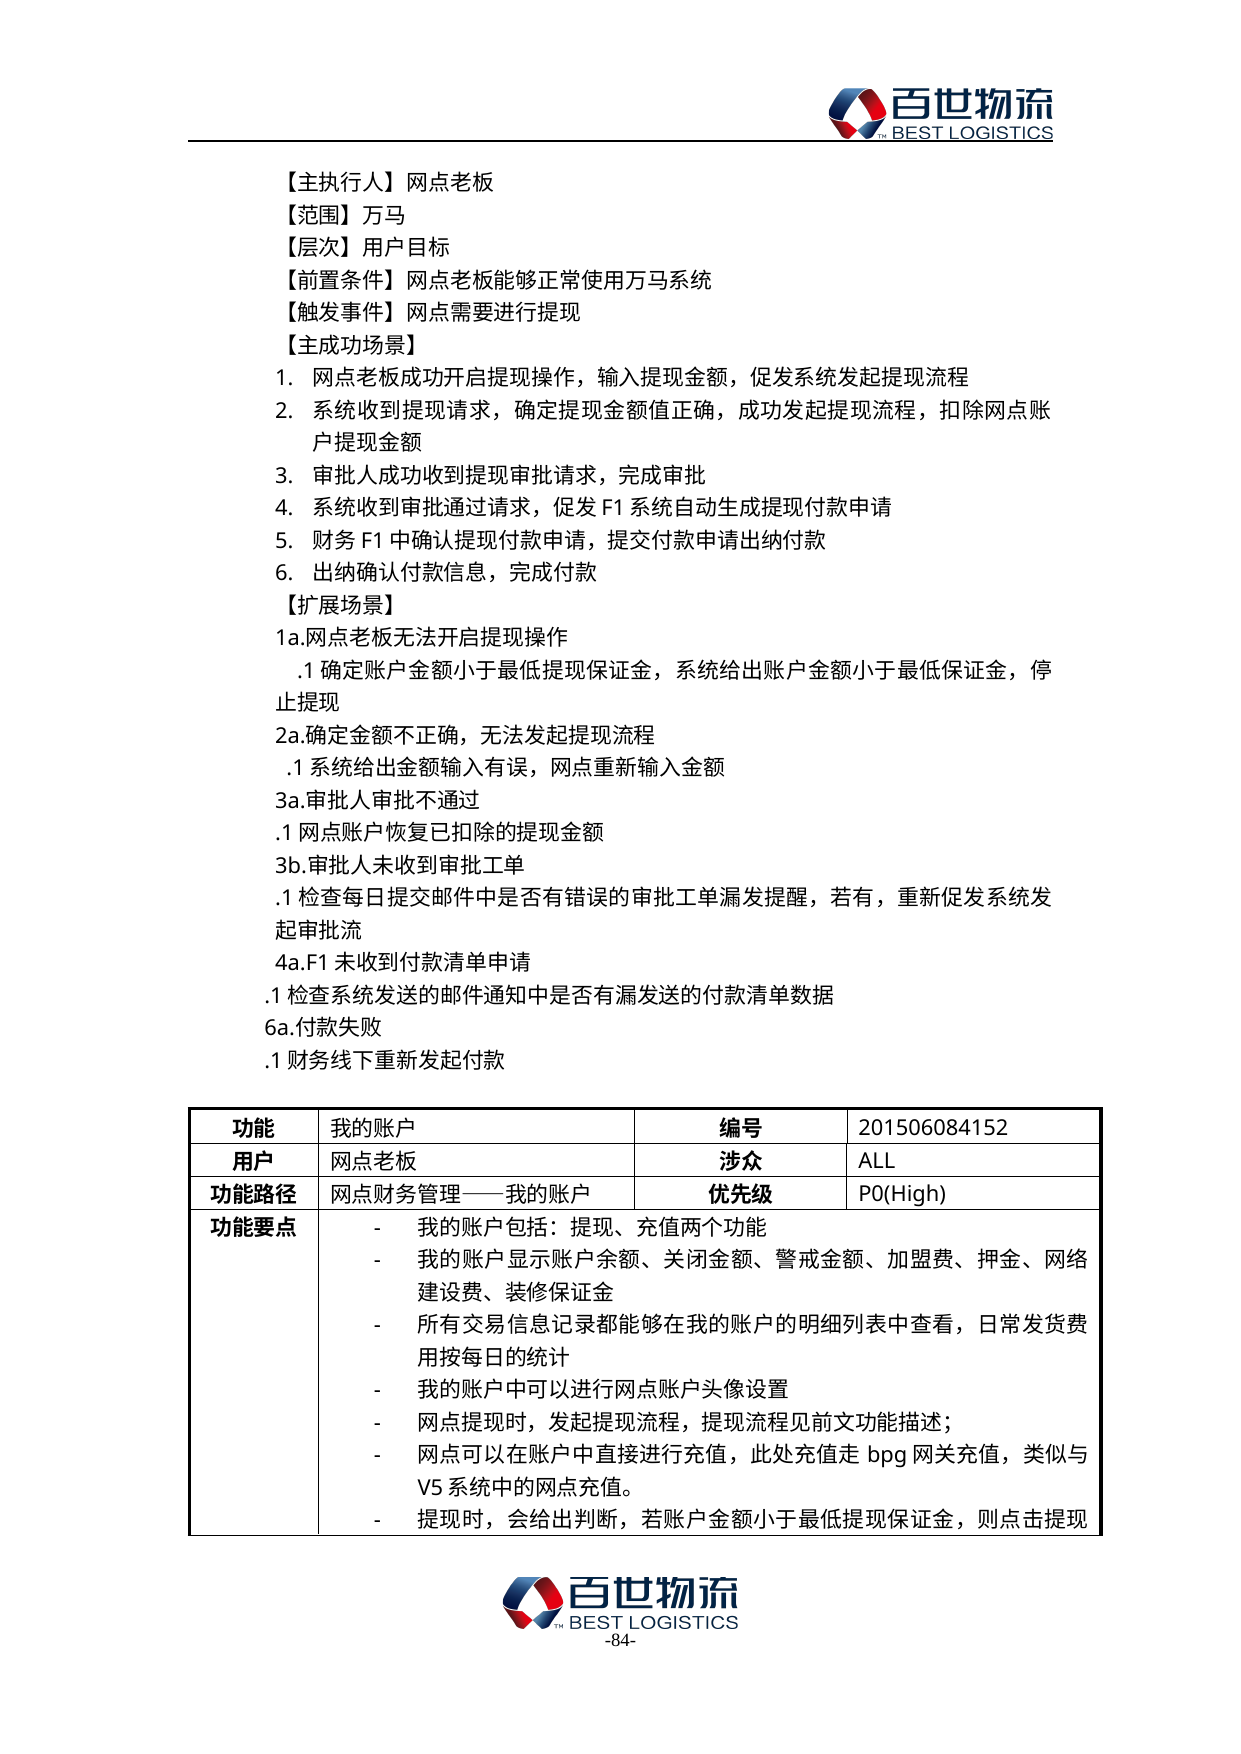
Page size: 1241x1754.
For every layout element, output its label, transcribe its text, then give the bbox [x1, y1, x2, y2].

list 【主成功场景】 [275, 327, 1053, 360]
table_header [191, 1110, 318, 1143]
text 4a.F1未收到付款清单申请 [187, 945, 1053, 977]
text .1网点账户恢复已扣除的提现金额 [187, 815, 1053, 847]
text .1检查每日提交邮件中是否有错误的审批工单漏发提醒，若有，重新促发系统发起审批流 [275, 880, 1053, 945]
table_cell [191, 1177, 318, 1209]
list 出纳确认付款信息，完成付款 [275, 555, 1053, 587]
list .1确定账户金额小于最低提现保证金，系统给出账户金额小于最低保证金，停止提现 [275, 652, 1053, 717]
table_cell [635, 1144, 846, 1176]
list 1a.网点老板无法开启提现操作 [275, 620, 1053, 652]
list 系统收到审批通过请求，促发F1系统自动生成提现付款申请 [275, 490, 1053, 522]
list 【范围】万马 [275, 197, 1053, 230]
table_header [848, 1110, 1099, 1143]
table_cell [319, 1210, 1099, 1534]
list 网点老板成功开启提现操作，输入提现金额，促发系统发起提现流程 [275, 360, 1053, 392]
text 6a.付款失败 [187, 1010, 1053, 1042]
text .1财务线下重新发起付款 [187, 1042, 1053, 1075]
text 3b.审批人未收到审批工单 [187, 847, 1053, 880]
text .1检查系统发送的邮件通知中是否有漏发送的付款清单数据 [187, 977, 1053, 1010]
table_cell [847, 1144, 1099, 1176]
text 3a.审批人审批不通过 [187, 782, 1053, 815]
picture [828, 88, 1053, 139]
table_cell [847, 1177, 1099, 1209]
text .1系统给出金额输入有误，网点重新输入金额 [187, 750, 1053, 782]
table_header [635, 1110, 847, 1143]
list 【层次】用户目标 [275, 230, 1053, 262]
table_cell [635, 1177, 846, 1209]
list 【主执行人】网点老板 [275, 165, 1053, 197]
list 【扩展场景】 [275, 587, 1053, 620]
list 系统收到提现请求，确定提现金额值正确，成功发起提现流程，扣除网点账户提现金额 [275, 392, 1053, 457]
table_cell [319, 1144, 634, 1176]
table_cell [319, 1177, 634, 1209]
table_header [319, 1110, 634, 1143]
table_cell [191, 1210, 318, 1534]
list 【前置条件】网点老板能够正常使用万马系统 [275, 262, 1053, 295]
picture [502, 1577, 738, 1629]
list 【触发事件】网点需要进行提现 [275, 295, 1053, 327]
list 财务F1中确认提现付款申请，提交付款申请出纳付款 [275, 522, 1053, 555]
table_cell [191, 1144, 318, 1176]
text 2a.确定金额不正确，无法发起提现流程 [187, 717, 1053, 750]
list 审批人成功收到提现审批请求，完成审批 [275, 457, 1053, 490]
